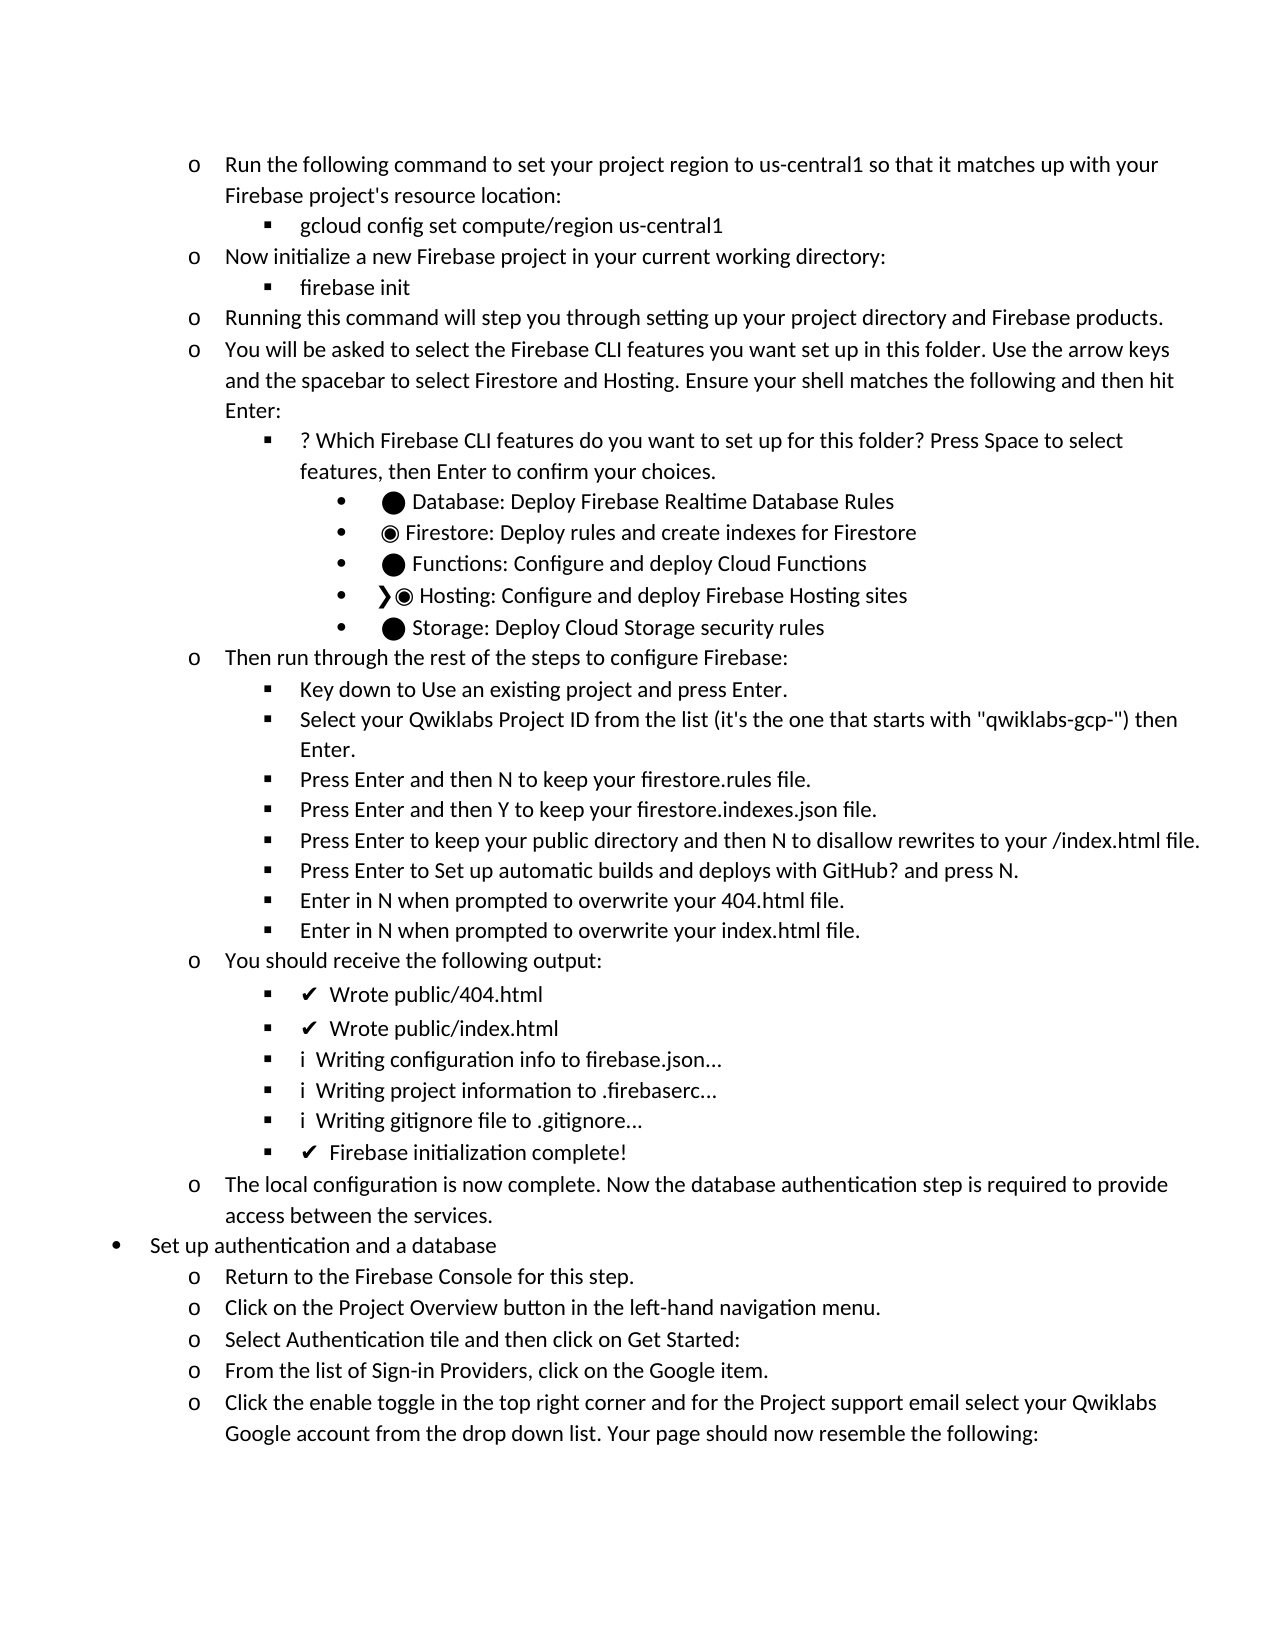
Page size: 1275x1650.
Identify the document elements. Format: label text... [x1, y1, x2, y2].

list Then run through the rest of the steps to configure Firebase: [187, 643, 1209, 672]
list Press Enter to Set up automatic builds and deploys with GitHub? and press N. [262, 856, 1209, 884]
list ◯ Functions: Configure and deploy Cloud Functions [337, 548, 1209, 577]
list Now initialize a new Firebase project in your current working directory: [187, 242, 1209, 271]
list ◯ Database: Deploy Firebase Realtime Database Rules [337, 487, 1209, 516]
list The local configuration is now complete. Now the database authentication step is required to provide access between the services. [187, 1170, 1209, 1229]
list i Writing gitignore file to .gitignore... [262, 1106, 1209, 1134]
list Select Authentication tile and then click on Get Started: [187, 1325, 1209, 1354]
list ✔ Wrote public/index.html [262, 1012, 1209, 1043]
list Run the following command to set your project region to us-central1 so that it matches up with your Firebase project's resource location: [187, 150, 1209, 209]
list firebase init [262, 273, 1209, 301]
list ✔ Wrote public/404.html [262, 978, 1209, 1009]
list Press Enter and then N to keep your firestore.rules file. [262, 765, 1209, 793]
list ✔ Firebase initialization complete! [262, 1136, 1209, 1167]
list i Writing project information to .firebaserc... [262, 1076, 1209, 1104]
list ◯ Storage: Deploy Cloud Storage security rules [337, 613, 1209, 641]
list Click the enable toggle in the top right corner and for the Project support email select your Qwiklabs Google account from the drop down list. Your page should now resemble the following: [187, 1388, 1209, 1447]
list ◉ Firestore: Deploy rules and create indexes for Firestore [337, 518, 1209, 546]
list Return to the Firebase Console for this step. [187, 1262, 1209, 1291]
list From the list of Sign-in Providers, click on the Google item. [187, 1356, 1209, 1385]
list Set up authentication and a database [112, 1232, 1209, 1259]
list Click on the Project Overview button in the left-hand navigation menu. [187, 1293, 1209, 1322]
list Running this command will step you through setting up your project directory and Firebase products. [187, 303, 1209, 333]
list Enter in N when prompted to overwrite your index.html file. [262, 916, 1209, 944]
list Select your Qwiklabs Project ID from the list (it's the one that starts with "qwiklabs-gcp-") then Enter. [262, 705, 1209, 763]
list Press Enter and then Y to keep your firestore.indexes.json file. [262, 796, 1209, 824]
list You should receive the following output: [187, 947, 1209, 976]
list You will be asked to select the Firebase CLI features you want set up in this folder. Use the arrow keys and the spacebar to select Firestore and Hosting. Ensure your shell matches the following and then hit Enter: [187, 335, 1209, 424]
list ❯◉ Hosting: Configure and deploy Firebase Hosting sites [337, 579, 1209, 610]
list Press Enter to keep your public directory and then N to disallow rewrites to your /index.html file. [262, 826, 1209, 854]
list Enter in N when prompted to overwrite your 404.html file. [262, 886, 1209, 914]
list ? Which Firebase CLI features do you want to set up for this folder? Press Space to select features, then Enter to confirm your choices. [262, 427, 1209, 485]
list Key down to Use an existing project and press Enter. [262, 675, 1209, 703]
list i Writing configuration info to firebase.json... [262, 1046, 1209, 1074]
list gcloud config set compute/region us-central1 [262, 212, 1209, 239]
